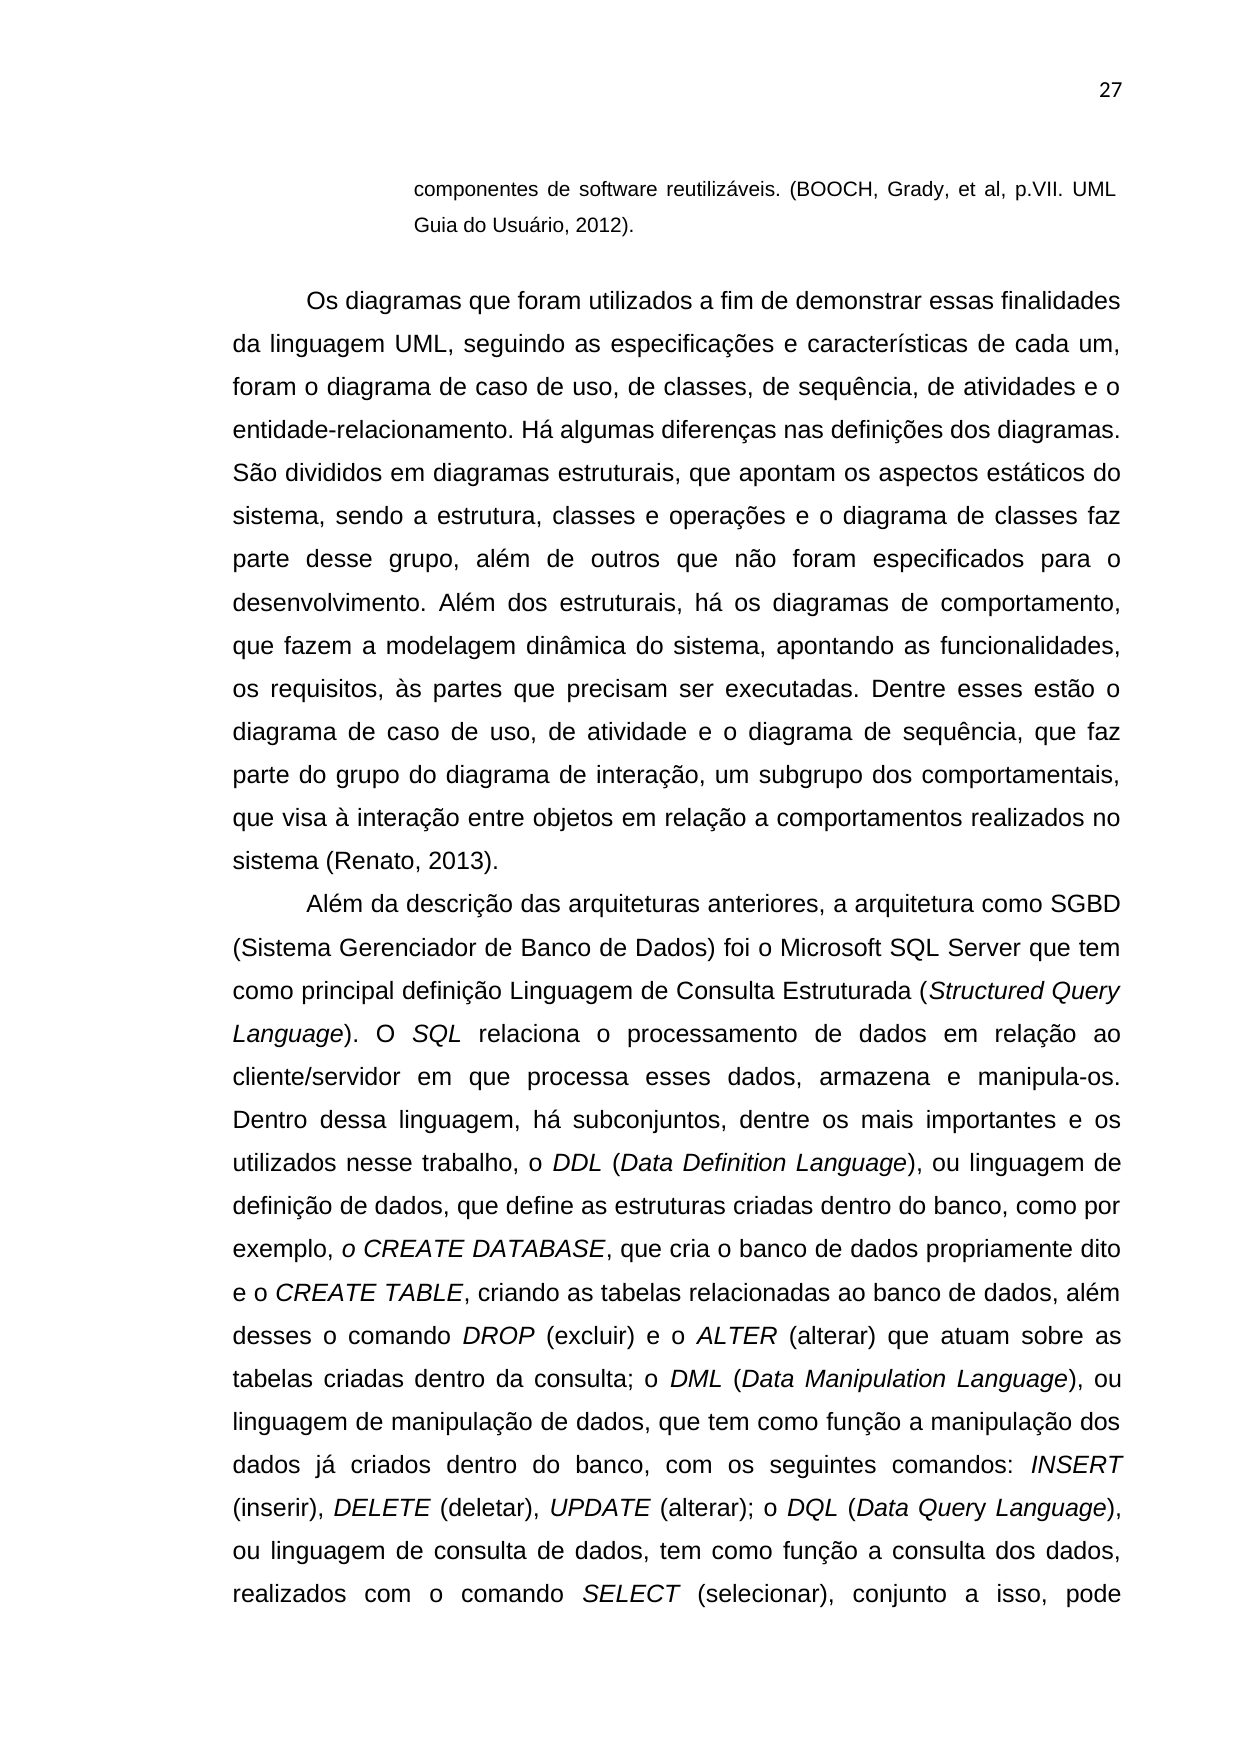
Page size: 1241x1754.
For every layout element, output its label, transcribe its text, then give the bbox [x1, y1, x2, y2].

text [232, 889, 1122, 1608]
text Os diagramas que foram utilizados a fim de demonstrar essas finalidades da linguagem UML, seguindo as especificações e características de cada um, foram o diagrama de caso de uso, de classes, de sequência, de atividades e o entidade-relacionamento. Há algumas diferenças nas definições dos diagramas. São divididos em diagramas estruturais, que apontam os aspectos estáticos do sistema, sendo a estrutura, classes e operações e o diagrama de classes faz parte desse grupo, além de outros que não foram especificados para o desenvolvimento. Além dos estruturais, há os diagramas de comportamento, que fazem a modelagem dinâmica do sistema, apontando as funcionalidades, os requisitos, às partes que precisam ser executadas. Dentre esses estão o diagrama de caso de uso, de atividade e o diagrama de sequência, que faz parte do grupo do diagrama de interação, um subgrupo dos comportamentais, que visa à interação entre objetos em relação a comportamentos realizados no sistema (Renato, 2013). [232, 286, 1122, 875]
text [413, 177, 1117, 237]
